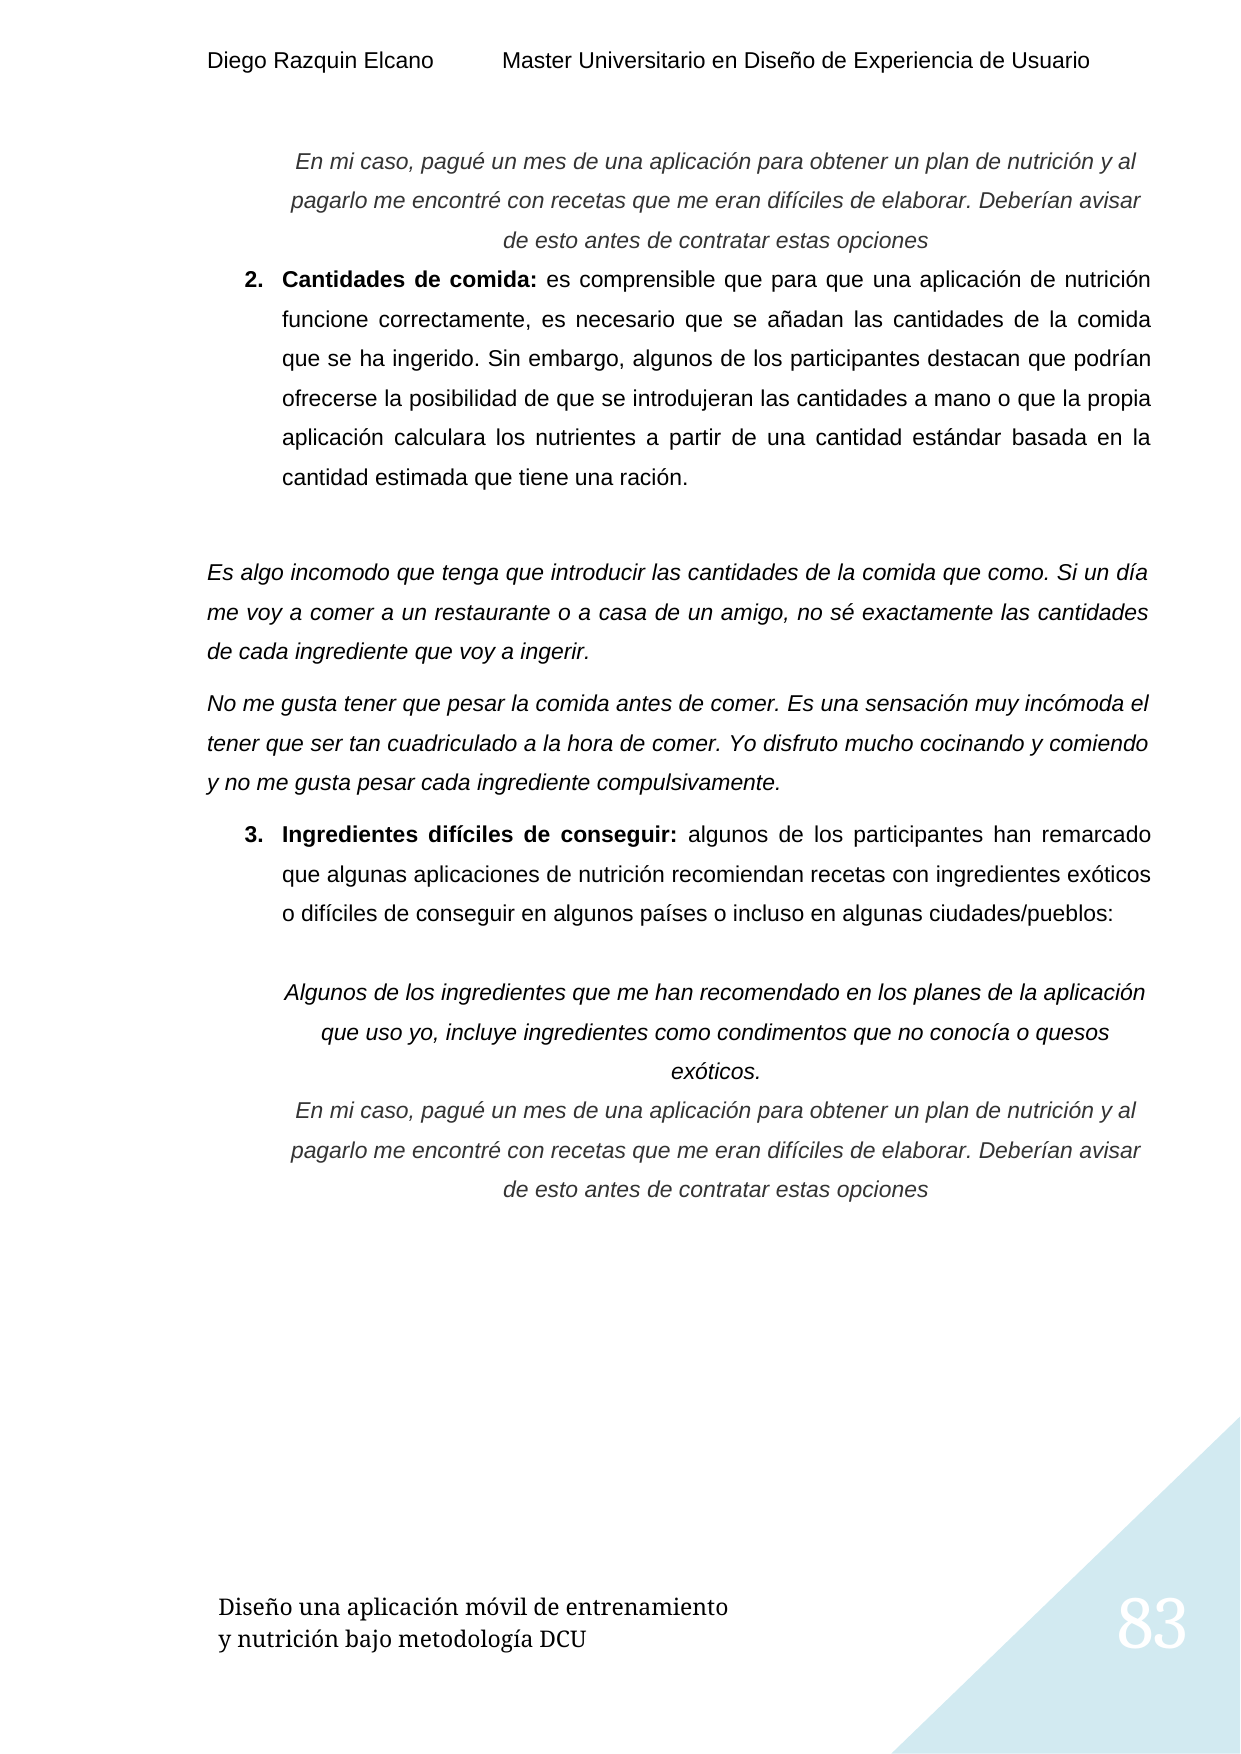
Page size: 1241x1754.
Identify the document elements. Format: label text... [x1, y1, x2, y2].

list En mi caso, pagué un mes de una aplicación para obtener un plan de nutrición y al pagarlo me encontré con recetas que me eran difíciles de elaborar. Deberían avisar de esto antes de contratar estas opciones [282, 1097, 1152, 1203]
list En mi caso, pagué un mes de una aplicación para obtener un plan de nutrición y al pagarlo me encontré con recetas que me eran difíciles de elaborar. Deberían avisar de esto antes de contratar estas opciones [282, 148, 1152, 253]
list Cantidades de comida: es comprensible que para que una aplicación de nutrición funcione correctamente, es necesario que se añadan las cantidades de la comida que se ha ingerido. Sin embargo, algunos de los participantes destacan que podrían ofrecerse la posibilidad de que se introdujeran las cantidades a mano o que la propia aplicación calculara los nutrientes a partir de una cantidad estándar basada en la cantidad estimada que tiene una ración. [244, 266, 1152, 490]
text Es algo incomodo que tenga que introducir las cantidades de la comida que como. Si un día me voy a comer a un restaurante o a casa de un amigo, no sé exactamente las cantidades de cada ingrediente que voy a ingerir. [207, 559, 1152, 664]
list Algunos de los ingredientes que me han recomendado en los planes de la aplicación que uso yo, incluye ingredientes como condimentos que no conocía o quesos exóticos. [281, 979, 1152, 1084]
text No me gusta tener que pesar la comida antes de comer. Es una sensación muy incómoda el tener que ser tan cuadriculado a la hora de comer. Yo disfruto mucho cocinando y comiendo y no me gusta pesar cada ingrediente compulsivamente. [207, 690, 1152, 795]
list Ingredientes difíciles de conseguir: algunos de los participantes han remarcado que algunas aplicaciones de nutrición recomiendan recetas con ingredientes exóticos o difíciles de conseguir en algunos países o incluso en algunas ciudades/pueblos: [244, 821, 1152, 926]
